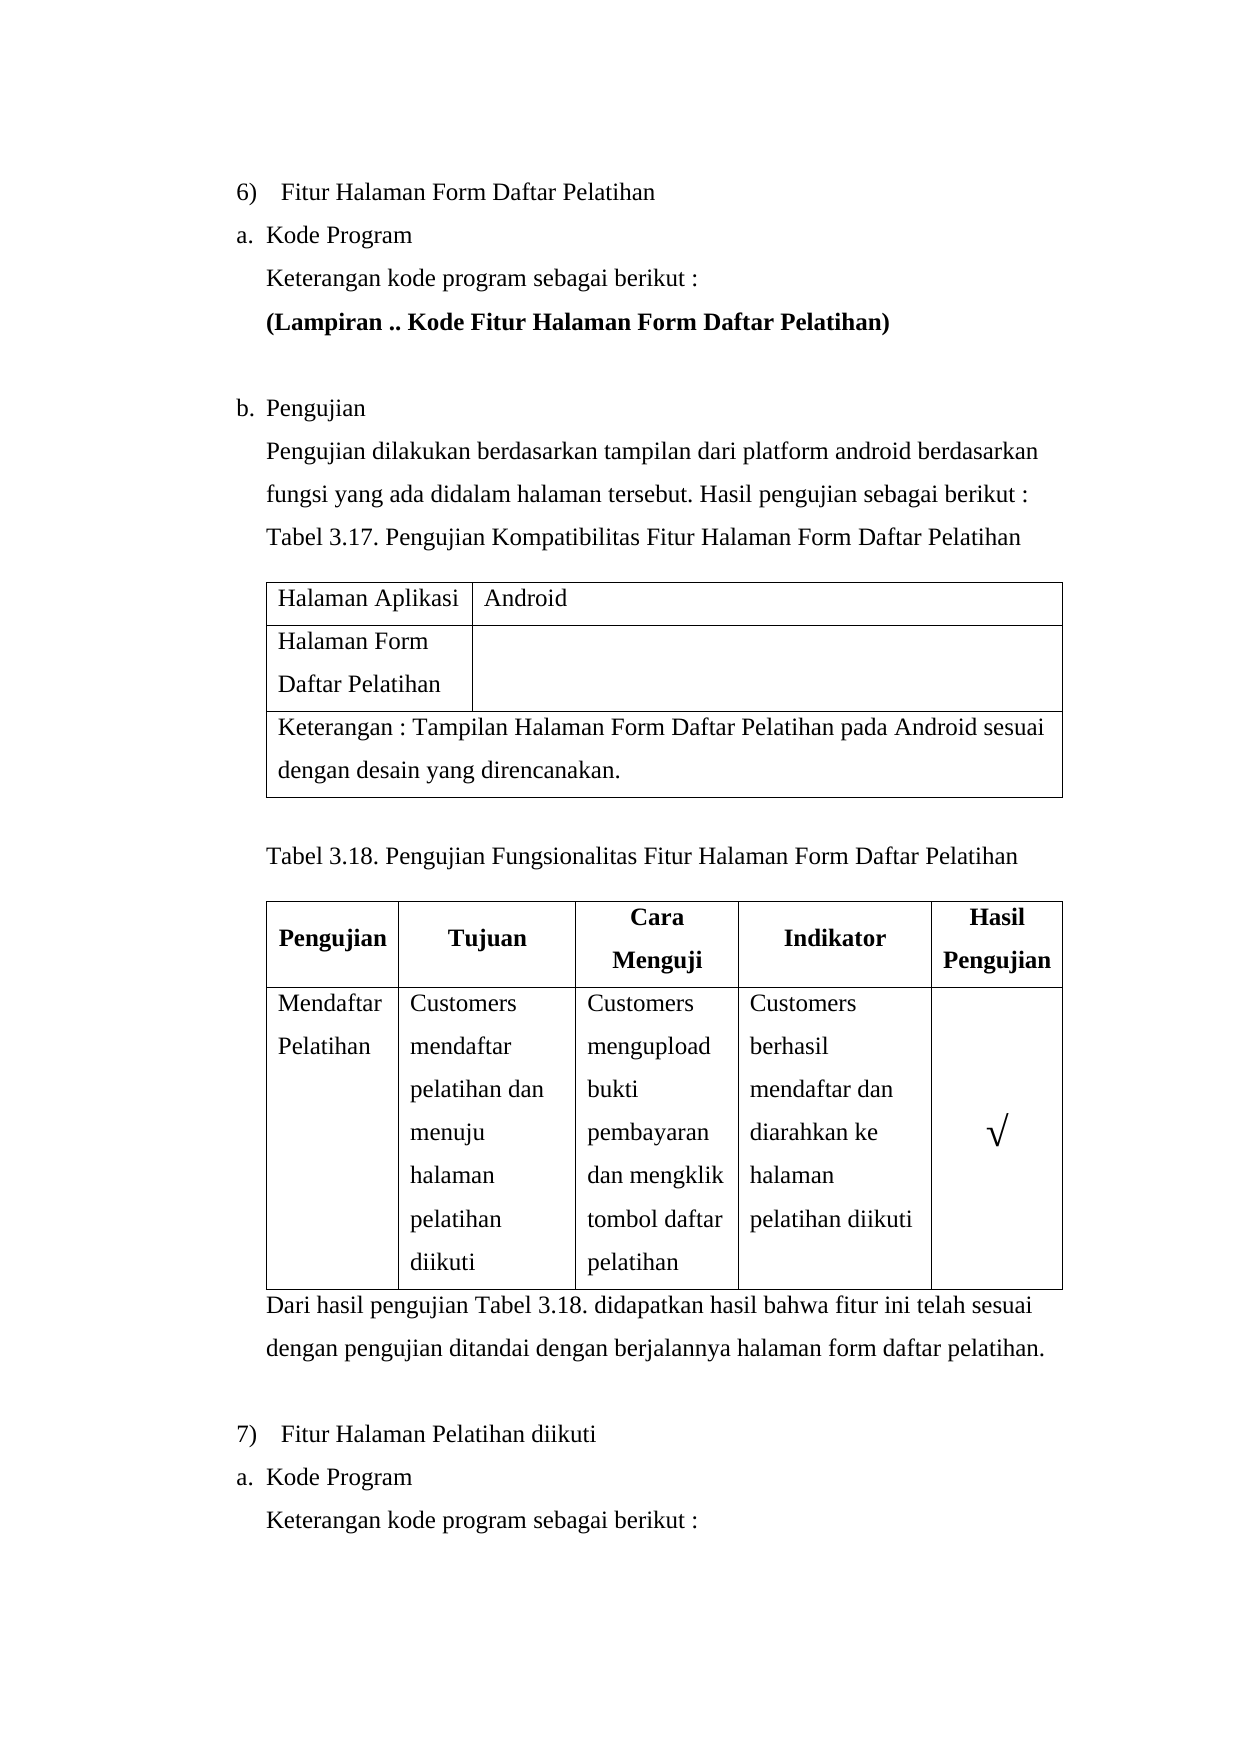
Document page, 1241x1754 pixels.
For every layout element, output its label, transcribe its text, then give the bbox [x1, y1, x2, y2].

list Kode Program [236, 1462, 1063, 1491]
table_header Android [473, 583, 1062, 625]
list Pengujian dilakukan berdasarkan tampilan dari platform android berdasarkan fungsi yang ada didalam halaman tersebut. Hasil pengujian sebagai berikut : [266, 436, 1063, 508]
table_header Tujuan [399, 902, 575, 987]
table_header Pengujian [267, 902, 398, 987]
table_cell √ [932, 988, 1062, 1289]
table_cell Keterangan : Tampilan Halaman Form Daftar Pelatihan pada Android sesuai dengan desain yang direncanakan. [267, 712, 1062, 797]
list Fitur Halaman Pelatihan diikuti [236, 1419, 1063, 1448]
list Pengujian [236, 393, 1063, 422]
table_cell Mendaftar Pelatihan [267, 988, 398, 1289]
table_cell Halaman Form Daftar Pelatihan [267, 626, 472, 711]
table_cell Customers mendaftar pelatihan dan menuju halaman pelatihan diikuti [399, 988, 575, 1289]
list Kode Program [236, 220, 1063, 249]
list Keterangan kode program sebagai berikut : [266, 263, 1063, 292]
list (Lampiran .. Kode Fitur Halaman Form Daftar Pelatihan) [266, 307, 1063, 335]
table_header Hasil Pengujian [932, 902, 1062, 987]
list Dari hasil pengujian Tabel 3.18. didapatkan hasil bahwa fitur ini telah sesuai dengan pengujian ditandai dengan berjalannya halaman form daftar pelatihan. [266, 1290, 1063, 1362]
list Keterangan kode program sebagai berikut : [266, 1505, 1063, 1534]
table_cell [473, 626, 1062, 711]
table_header Cara Menguji [576, 902, 738, 987]
table_cell Customers berhasil mendaftar dan diarahkan ke halaman pelatihan diikuti [739, 988, 931, 1289]
table_header Halaman Aplikasi [267, 583, 472, 625]
list Tabel 3.18. Pengujian Fungsionalitas Fitur Halaman Form Daftar Pelatihan [266, 841, 1063, 870]
list Tabel 3.17. Pengujian Kompatibilitas Fitur Halaman Form Daftar Pelatihan [266, 522, 1063, 551]
list Fitur Halaman Form Daftar Pelatihan [236, 177, 1063, 206]
table_header Indikator [739, 902, 931, 987]
table_cell Customers mengupload bukti pembayaran dan mengklik tombol daftar pelatihan [576, 988, 738, 1289]
